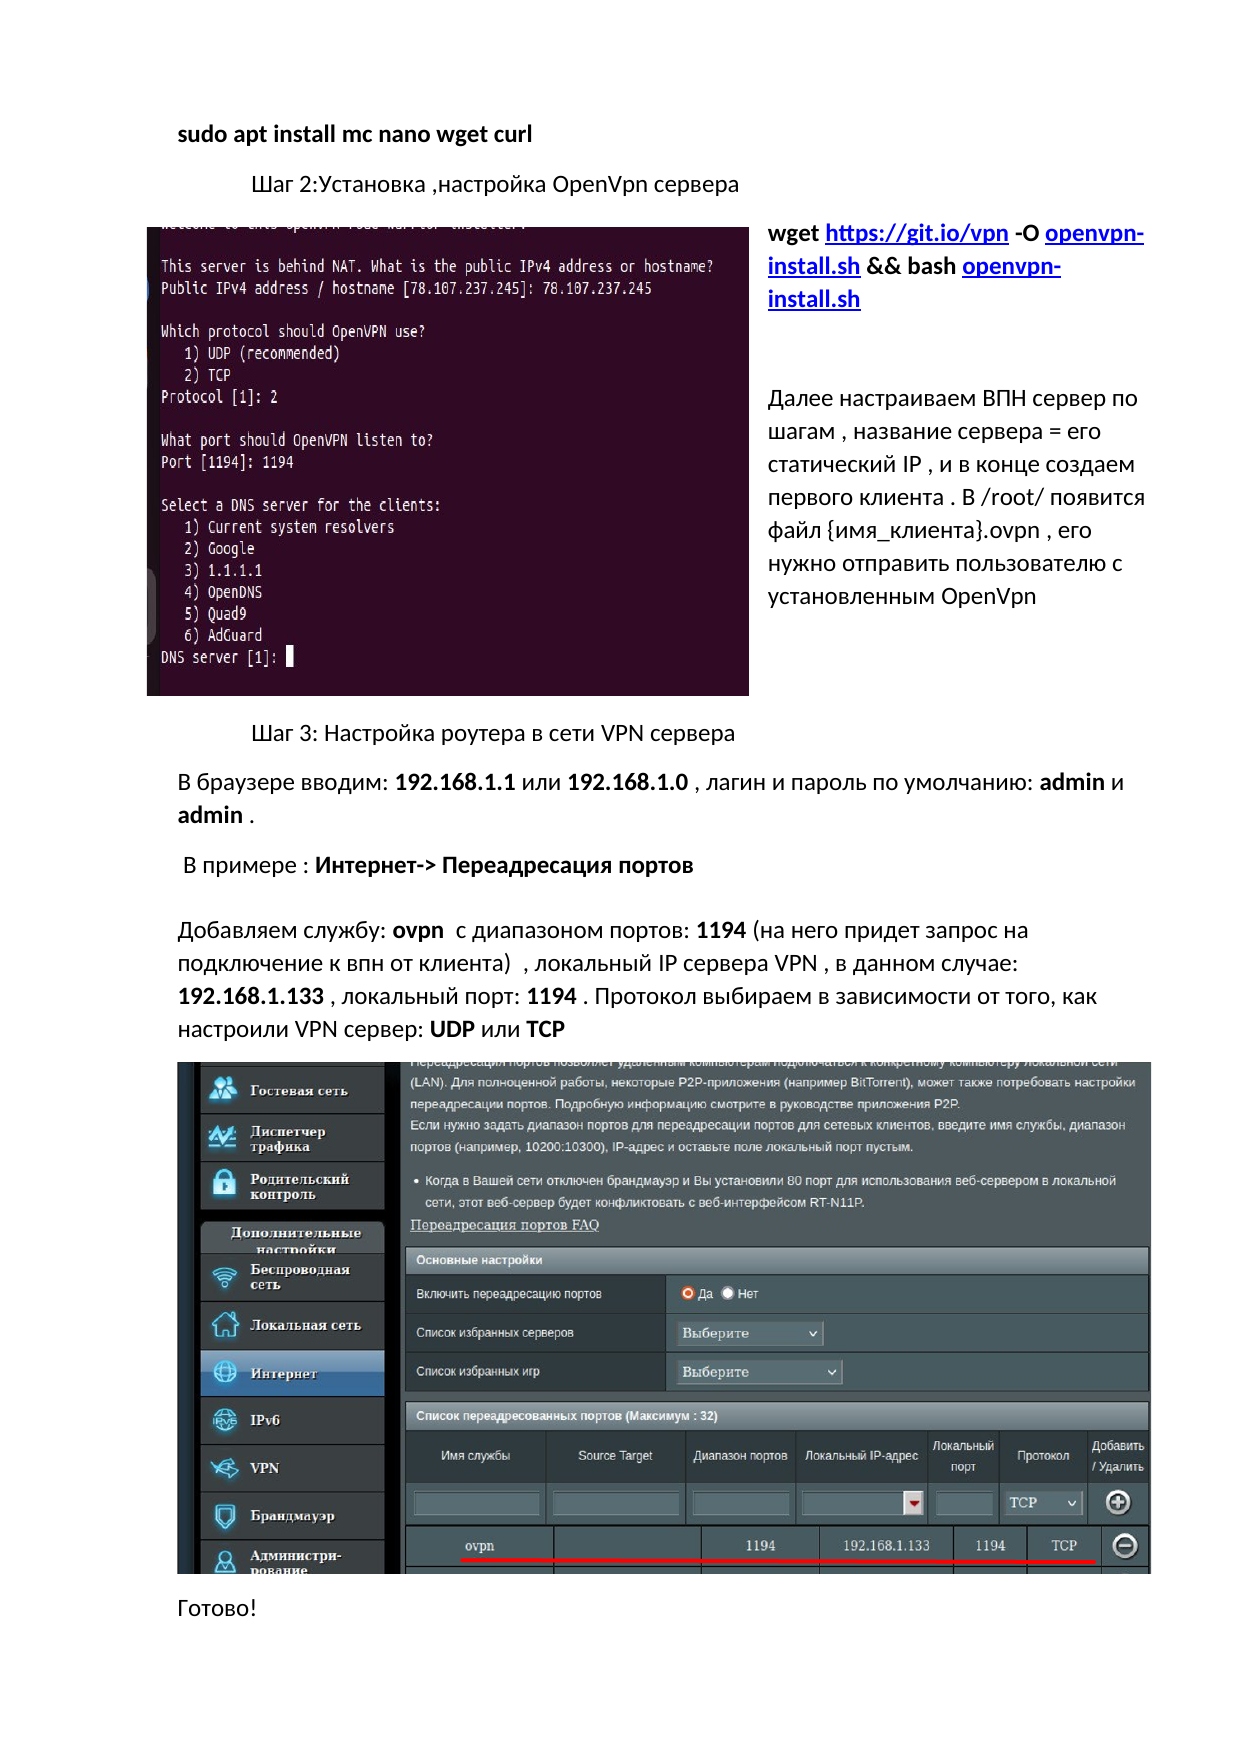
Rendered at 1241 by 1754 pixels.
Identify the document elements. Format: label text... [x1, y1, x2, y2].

picture [146, 227, 749, 696]
text В примере : Интернет-> Переадресация портов Добавляем службу: ovpn с диапазоном портов: 1194 (на него придет запрос на подключение к впн от клиента) , локальный IP сервера VPN , в данном случае: 192.168.1.133 , локальный порт: 1194 . Протокол выбираем в зависимости от того, как настроили VPN сервер: UDP или TCP [177, 849, 1152, 1044]
text В браузере вводим: 192.168.1.1 или 192.168.1.0 , лагин и пароль по умолчанию: admin и admin . [177, 766, 1152, 830]
text wget https://git.io/vpn -O openvpn-install.sh && bash openvpn-install.sh [177, 217, 1152, 314]
text Готово! [177, 1592, 1152, 1623]
text Далее настраиваем ВПН сервер по шагам , название сервера = его статический IP , и в конце создаем первого клиента . В /root/ появится файл {имя_клиента}.ovpn , его нужно отправить пользователю с установленным OpenVpn [749, 382, 1152, 610]
text Шаг 3: Настройка роутера в сети VPN сервера [251, 629, 1152, 747]
text sudo apt install mc nano wget curl [177, 118, 1152, 149]
text Шаг 2:Установка ,настройка OpenVpn сервера [177, 168, 1152, 198]
picture [177, 1062, 1152, 1574]
